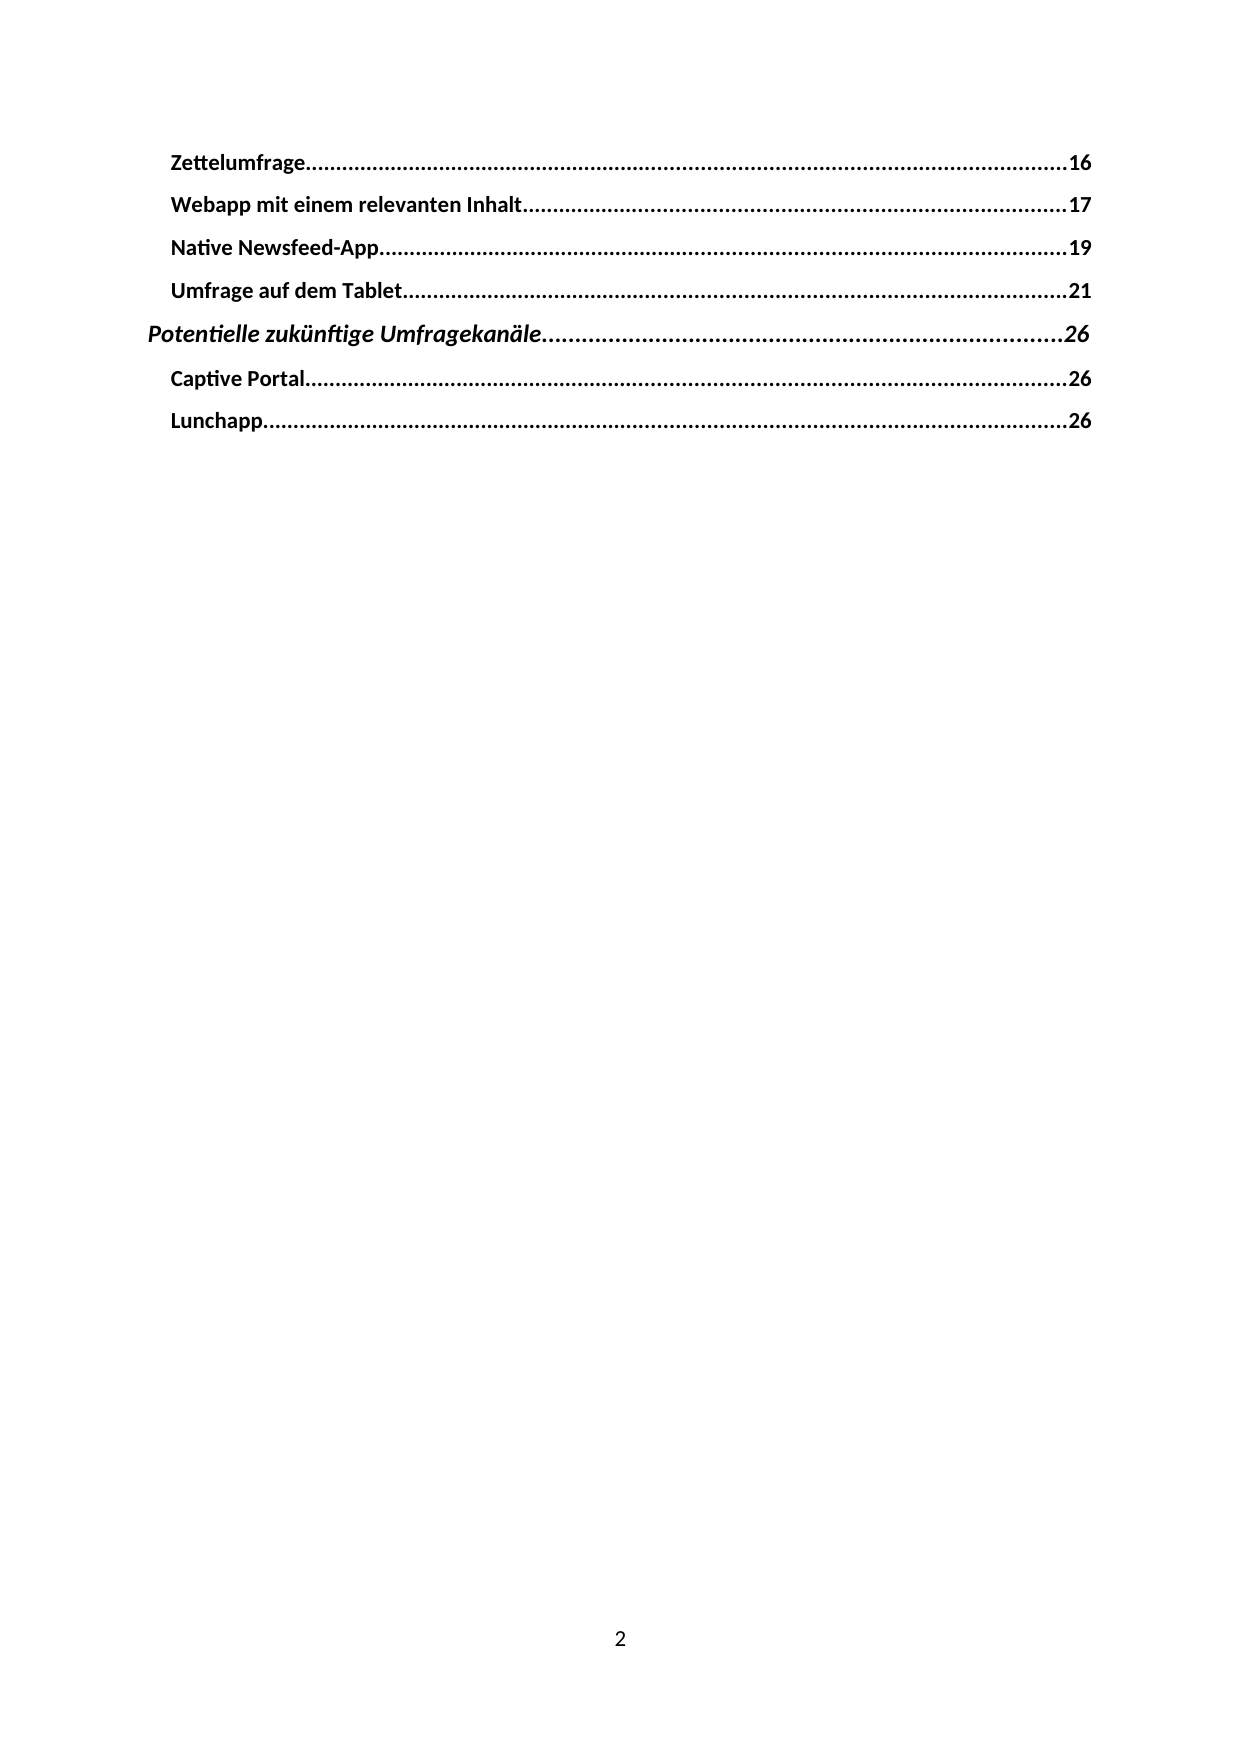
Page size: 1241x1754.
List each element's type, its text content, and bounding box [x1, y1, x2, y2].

text Native Newsfeed-App 19 [171, 233, 1093, 261]
text Captive Portal 26 [171, 364, 1093, 392]
text Umfrage auf dem Tablet 21 [171, 276, 1093, 304]
text Potentielle zukünftige Umfragekanäle 26 [148, 318, 1093, 349]
text Zettelumfrage 16 [171, 148, 1093, 176]
text Webapp mit einem relevanten Inhalt 17 [171, 190, 1093, 218]
text Lunchapp 26 [171, 407, 1093, 434]
